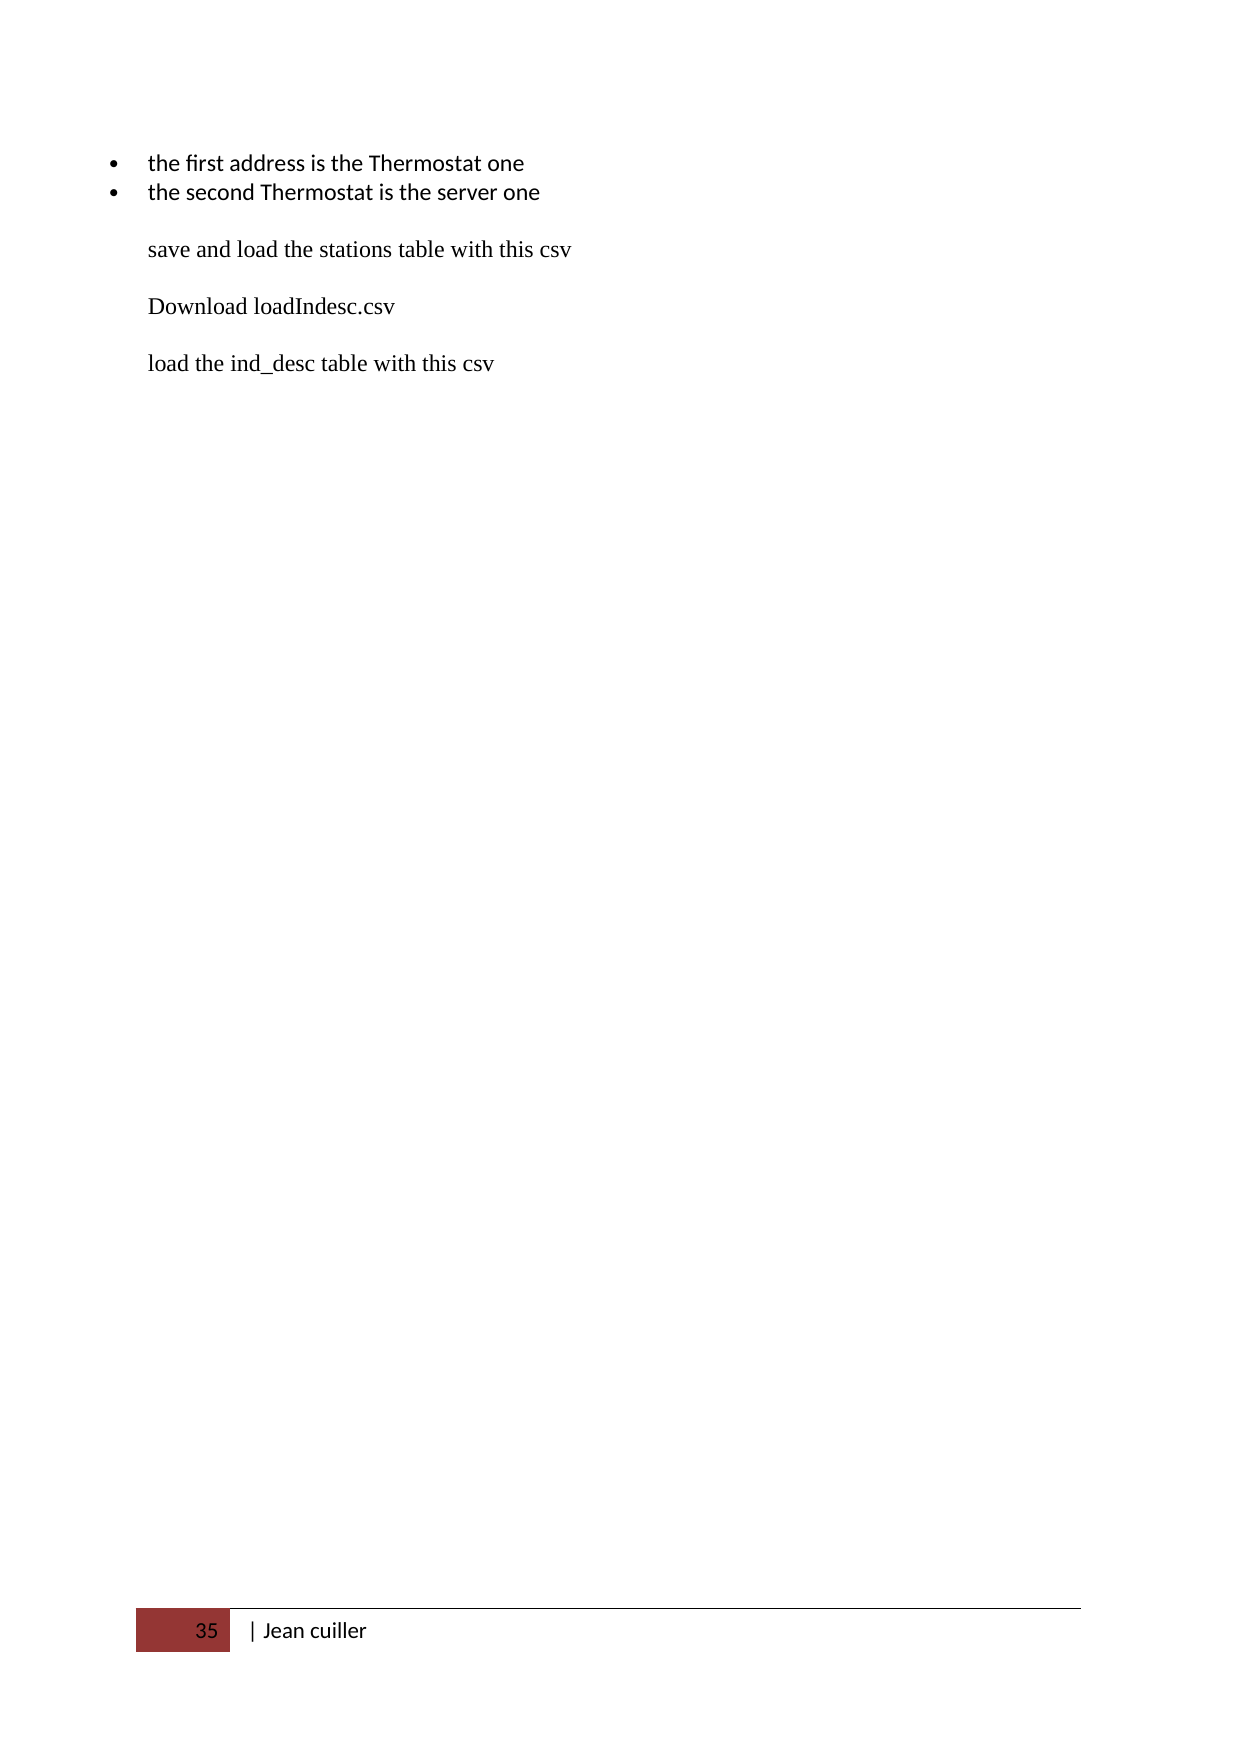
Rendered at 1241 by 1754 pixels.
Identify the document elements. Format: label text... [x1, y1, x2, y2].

list the first address is the Thermostat one [110, 148, 1093, 177]
text save and load the stations table with this csv [148, 235, 1093, 263]
text Download loadIndesc.csv [148, 292, 1093, 320]
list the second Thermostat is the server one [110, 177, 1093, 206]
text load the ind_desc table with this csv [148, 349, 1093, 376]
